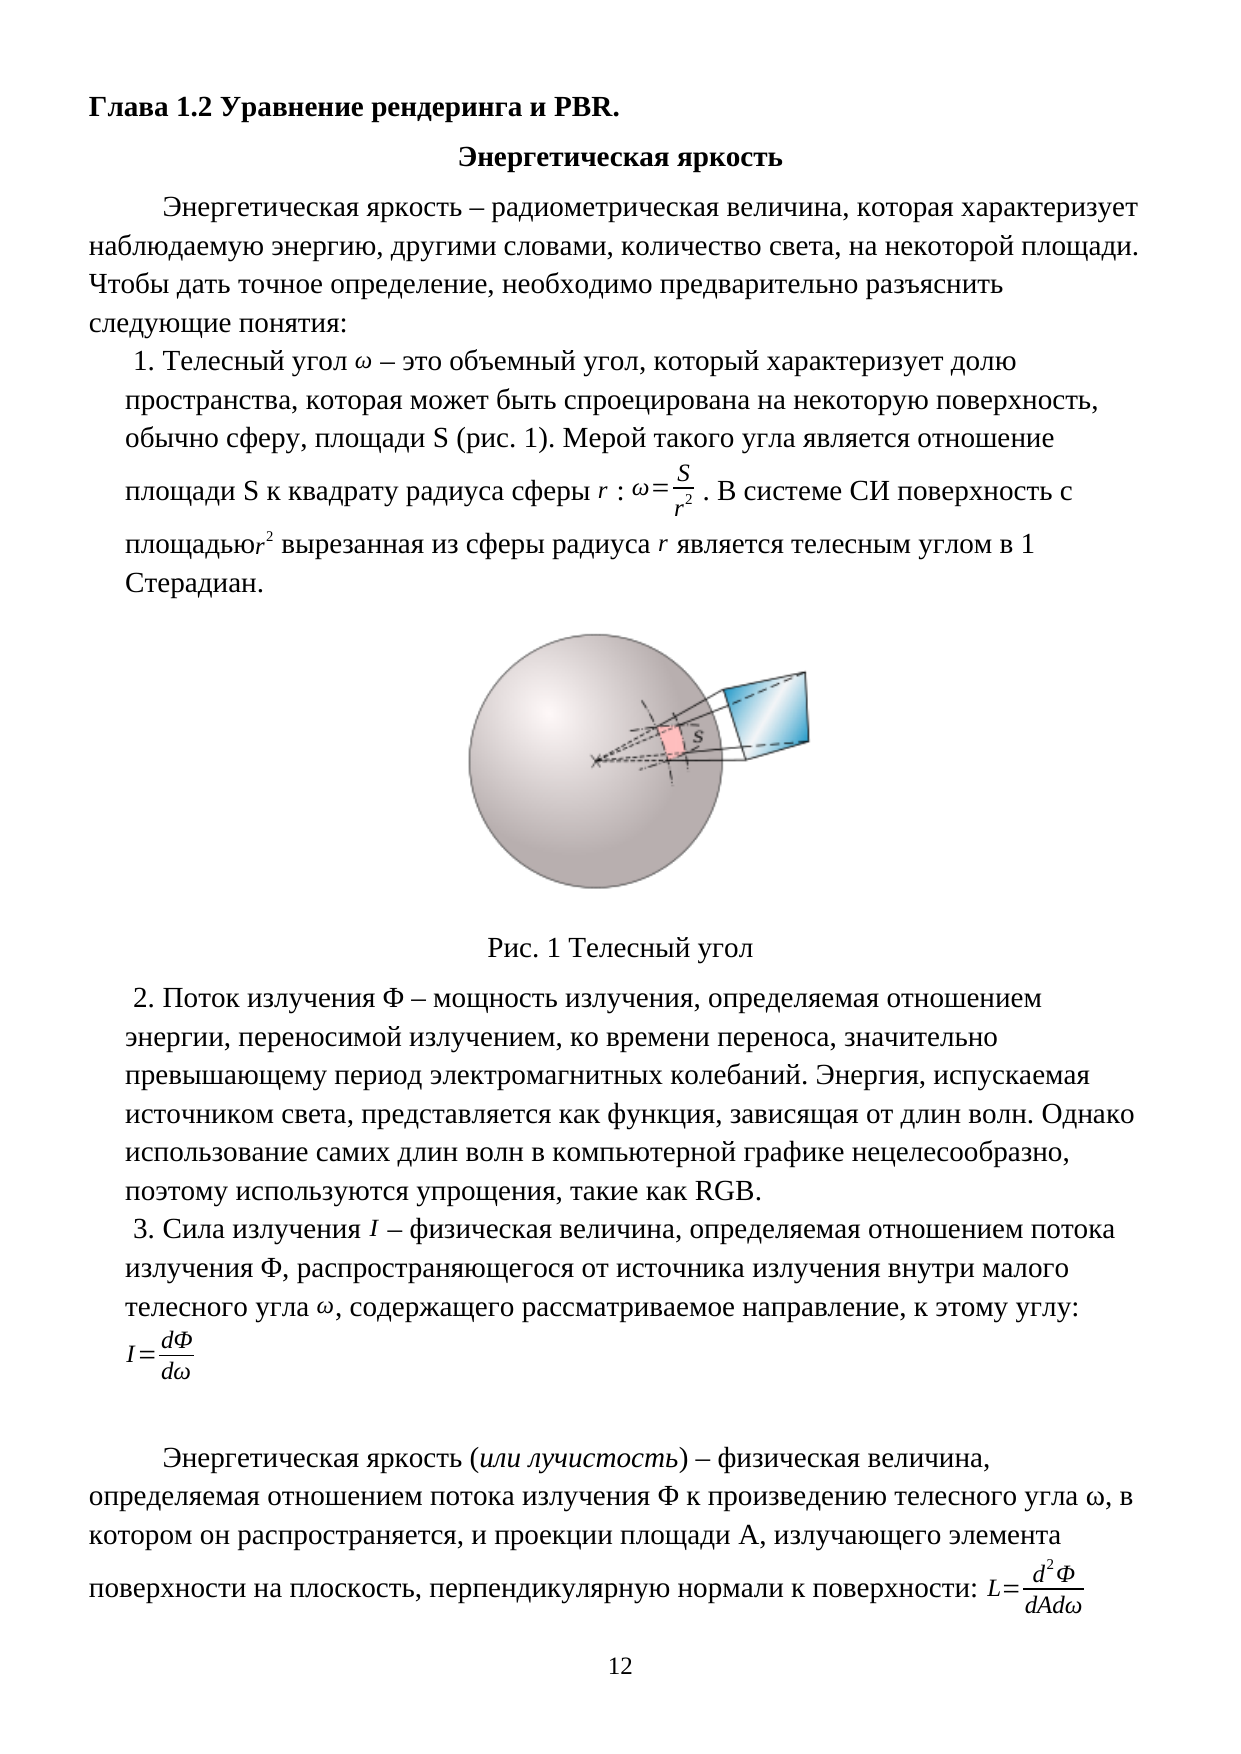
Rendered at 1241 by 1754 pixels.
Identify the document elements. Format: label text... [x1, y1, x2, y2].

list Сила излучения – физическая величина, определяемая отношением потока излучения Φ, распространяющегося от источника излучения внутри малого телесного угла , содержащего рассматриваемое направление, к этому углу: [125, 1212, 1152, 1385]
text Энергетическая яркость – радиометрическая величина, которая характеризует наблюдаемую энергию, другими словами, количество света, на некоторой площади. [89, 189, 1152, 261]
text Энергетическая яркость [89, 139, 1152, 172]
text Энергетическая яркость (или лучистость) – физическая величина, определяемая отношением потока излучения Φ к произведению телесного угла ω, в котором он распространяется, и проекции площади A, излучающего элемента поверхности на плоскость, перпендикулярную нормали к поверхности: [89, 1440, 1152, 1618]
picture [467, 603, 811, 917]
text Рис. 1 Телесный угол [89, 930, 1152, 964]
text Глава 1.2 Уравнение рендеринга и PBR. [89, 89, 1152, 122]
list Телесный угол – это объемный угол, который характеризует долю пространства, которая может быть спроецирована на некоторую поверхность, обычно сферу, площади S (рис. 1). Мерой такого угла является отношение площади S к квадрату радиуса сферы : . В системе СИ поверхность с площадью вырезанная из сферы радиуса является телесным углом в 1 Стерадиан. [125, 343, 1152, 599]
text Чтобы дать точное определение, необходимо предварительно разъяснить следующие понятия: [89, 266, 1152, 338]
list Поток излучения Φ – мощность излучения, определяемая отношением энергии, переносимой излучением, ко времени переноса, значительно превышающему период электромагнитных колебаний. Энергия, испускаемая источником света, представляется как функция, зависящая от длин волн. Однако использование самих длин волн в компьютерной графике нецелесообразно, поэтому используются упрощения, такие как RGB. [125, 980, 1152, 1207]
